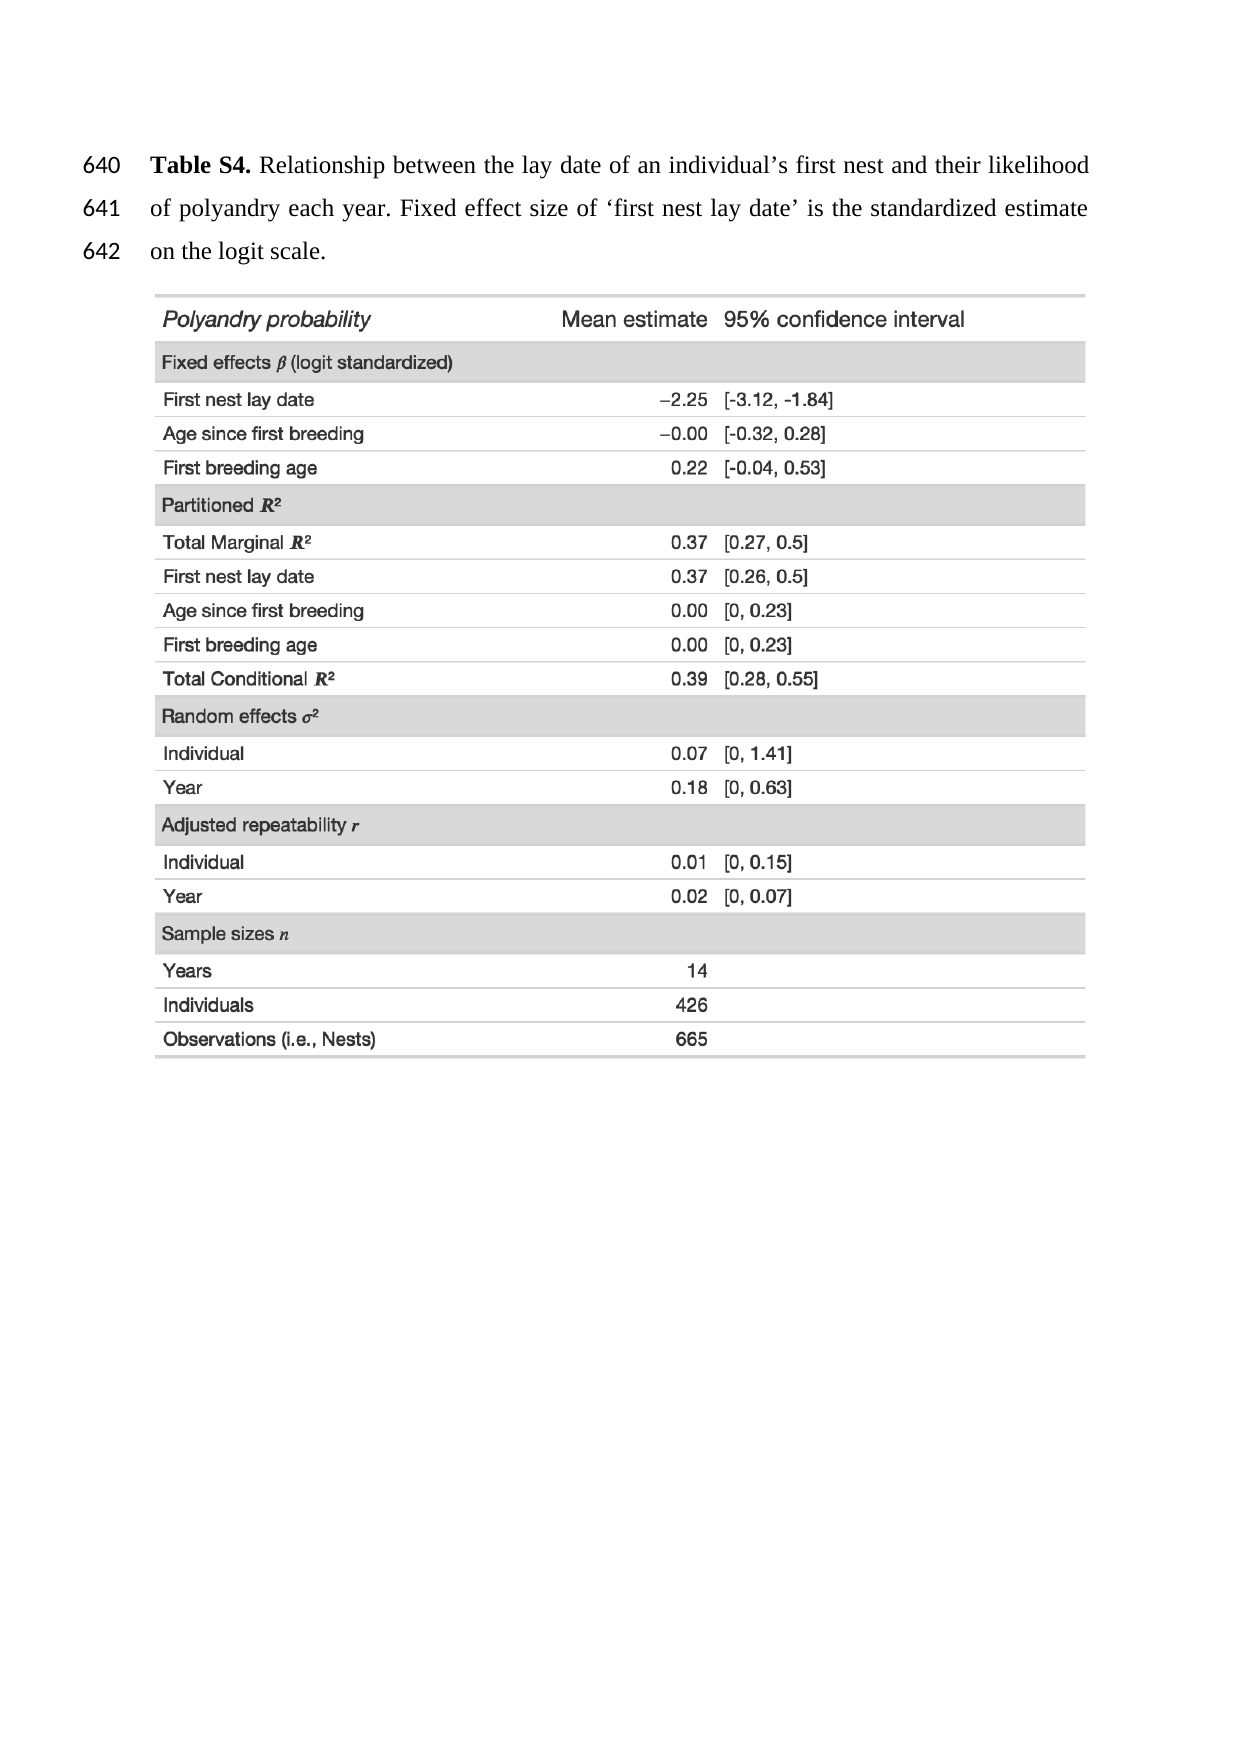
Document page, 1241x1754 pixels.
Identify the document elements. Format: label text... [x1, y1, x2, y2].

picture [147, 286, 1093, 1066]
text Table S4. Relationship between the lay date of an individual’s first nest and their likelihood of polyandry each year. Fixed effect size of ‘first nest lay date’ is the standardized estimate on the logit scale. [150, 150, 1090, 265]
